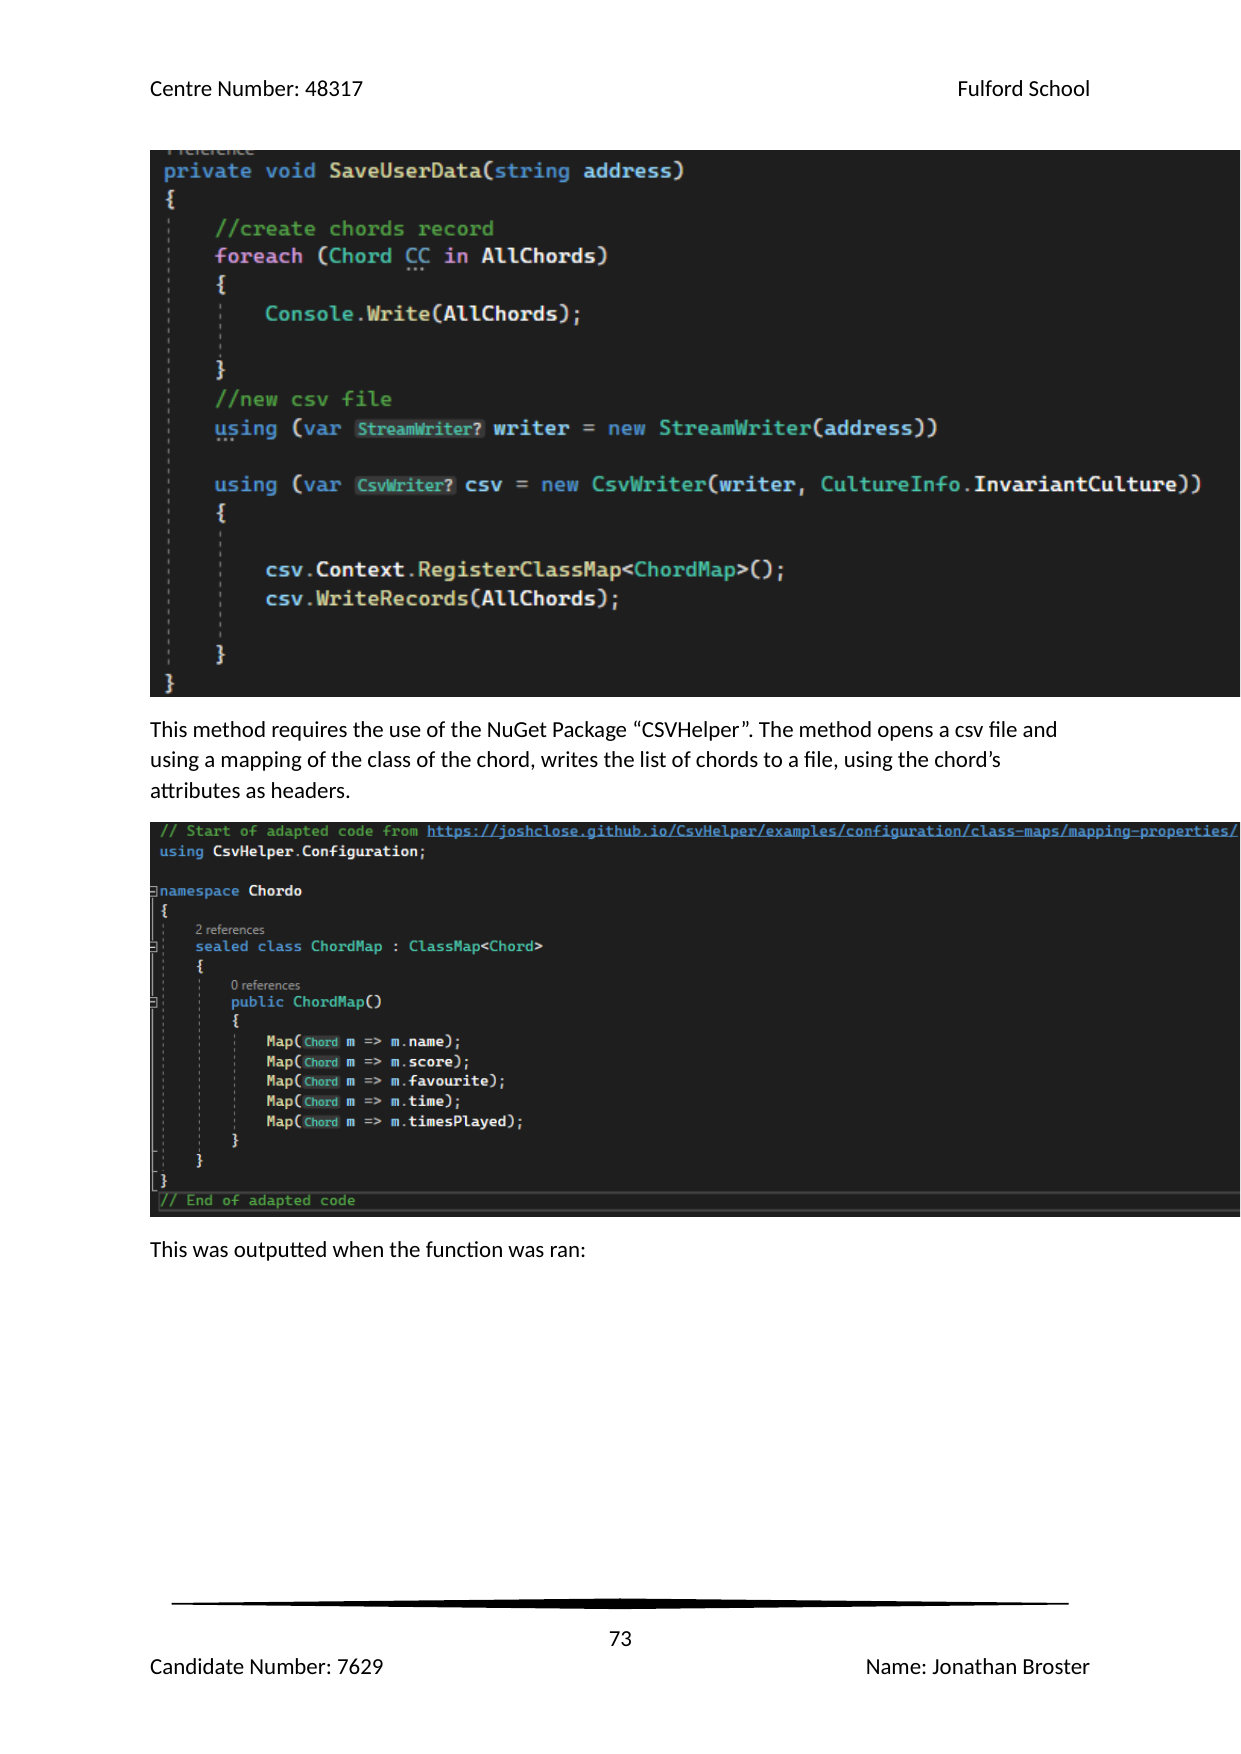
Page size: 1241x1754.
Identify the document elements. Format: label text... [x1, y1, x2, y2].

picture [150, 822, 1241, 1217]
text This was outputted when the function was ran: [150, 1235, 1090, 1263]
picture [150, 150, 1241, 697]
text This method requires the use of the NuGet Package “CSVHelper”. The method opens a csv file and using a mapping of the class of the chord, writes the list of chords to a file, using the chord’s attributes as headers. [150, 715, 1090, 804]
